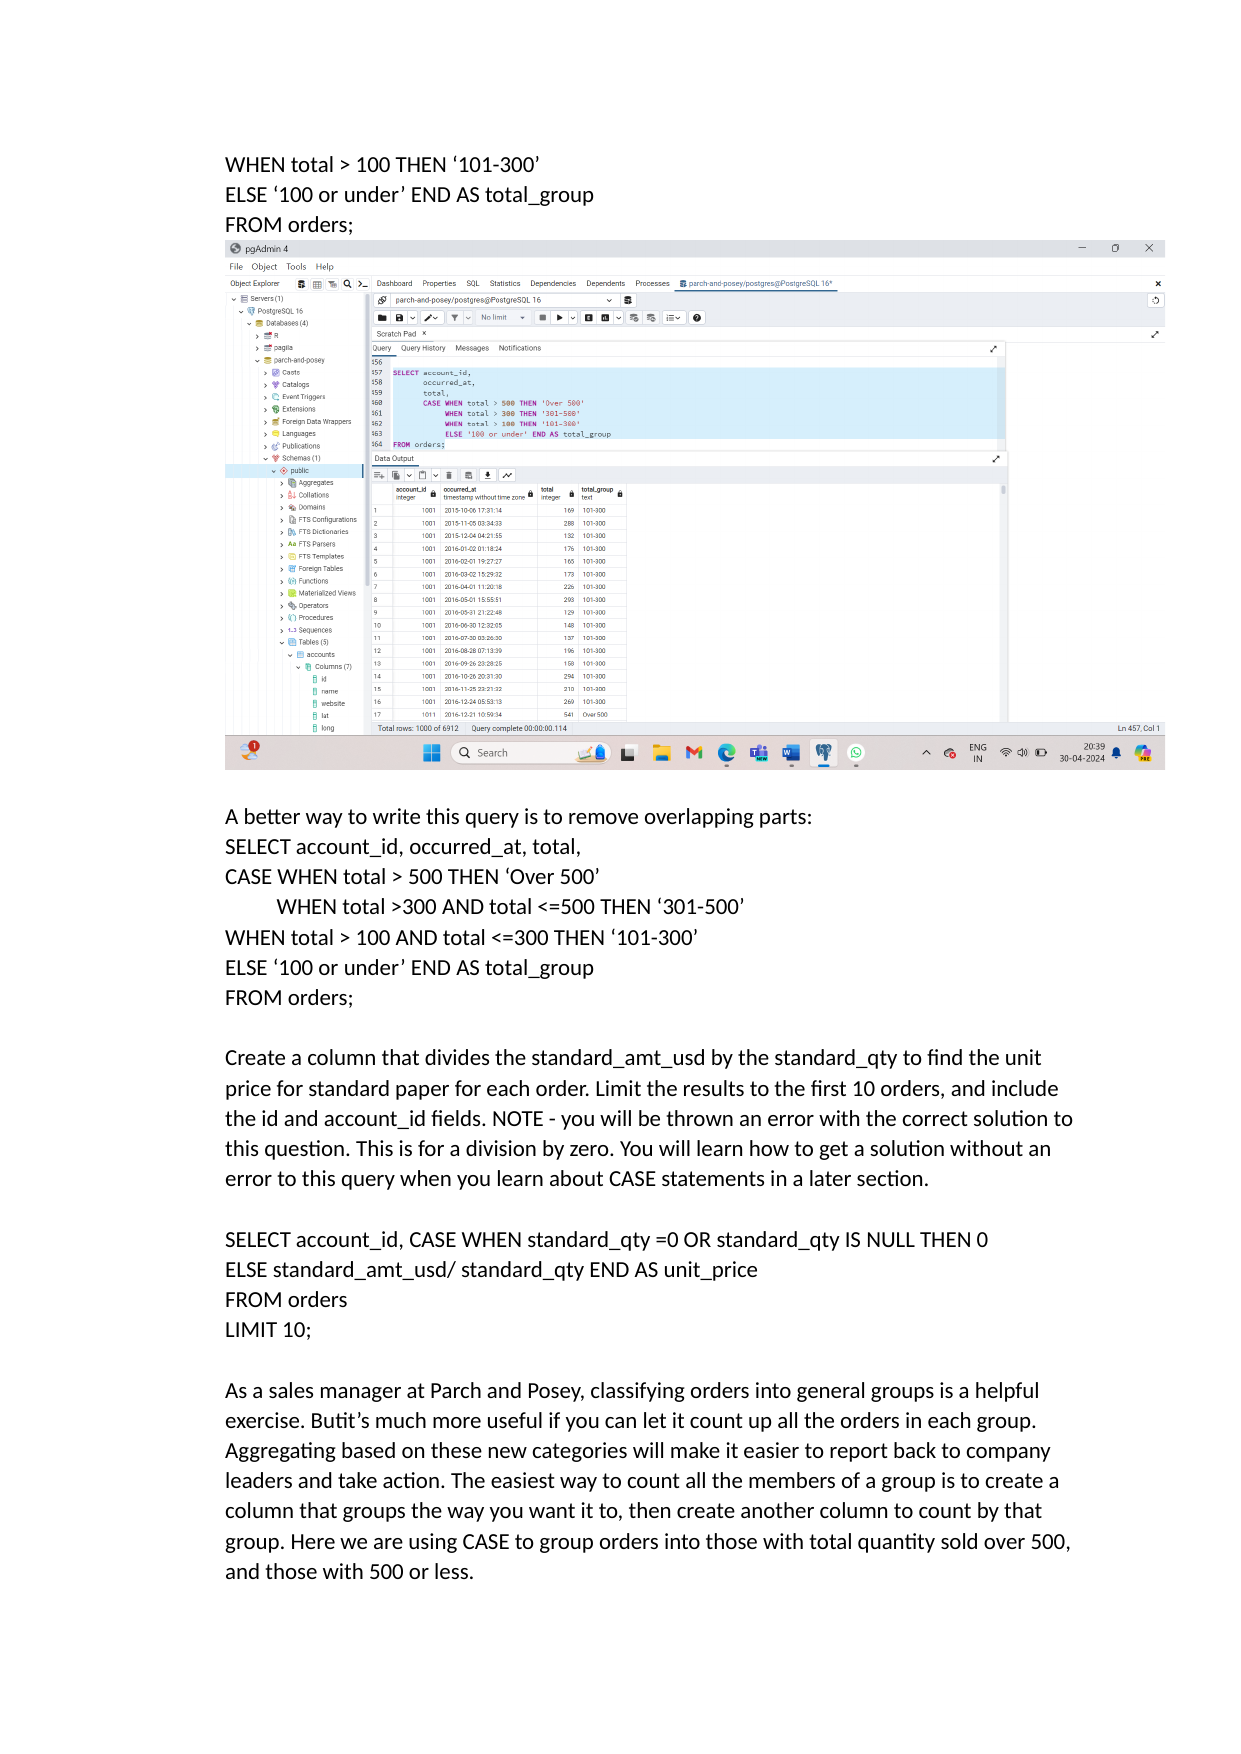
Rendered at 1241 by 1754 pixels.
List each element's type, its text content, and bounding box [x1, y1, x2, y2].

list FROM orders; [225, 983, 1090, 1011]
list WHEN total > 100 AND total <=300 THEN ‘101-300’ [225, 923, 1090, 951]
list LIMIT 10; [225, 1315, 1090, 1343]
list WHEN total >300 AND total <=500 THEN ‘301-500’ [225, 892, 1090, 921]
list ELSE ‘100 or under’ END AS total_group [225, 953, 1090, 981]
picture [225, 240, 1166, 770]
list As a sales manager at Parch and Posey, classifying orders into general groups is a helpful exercise. Butit’s much more useful if you can let it count up all the orders in each group. Aggregating based on these new categories will make it easier to report back to company leaders and take action. The easiest way to count all the members of a group is to create a column that groups the way you want it to, then create another column to count by that group. Here we are using CASE to group orders into those with total quantity sold over 500, and those with 500 or less. [225, 1376, 1090, 1585]
list Create a column that divides the standard_amt_usd by the standard_qty to find the unit price for standard paper for each order. Limit the results to the first 10 orders, and include the id and account_id fields. NOTE - you will be thrown an error with the correct solution to this question. This is for a division by zero. You will learn how to get a solution without an error to this query when you learn about CASE statements in a later section. [225, 1043, 1090, 1192]
list FROM orders; [225, 210, 1090, 238]
list SELECT account_id, occurred_at, total, [225, 832, 1090, 860]
list CASE WHEN total > 500 THEN ‘Over 500’ [225, 862, 1090, 890]
list WHEN total > 100 THEN ‘101-300’ [225, 150, 1090, 178]
list A better way to write this query is to remove overlapping parts: [225, 802, 1090, 830]
list FROM orders [225, 1285, 1090, 1313]
list ELSE standard_amt_usd/ standard_qty END AS unit_price [225, 1255, 1090, 1283]
list SELECT account_id, CASE WHEN standard_qty =0 OR standard_qty IS NULL THEN 0 [225, 1225, 1090, 1253]
list ELSE ‘100 or under’ END AS total_group [225, 180, 1090, 208]
